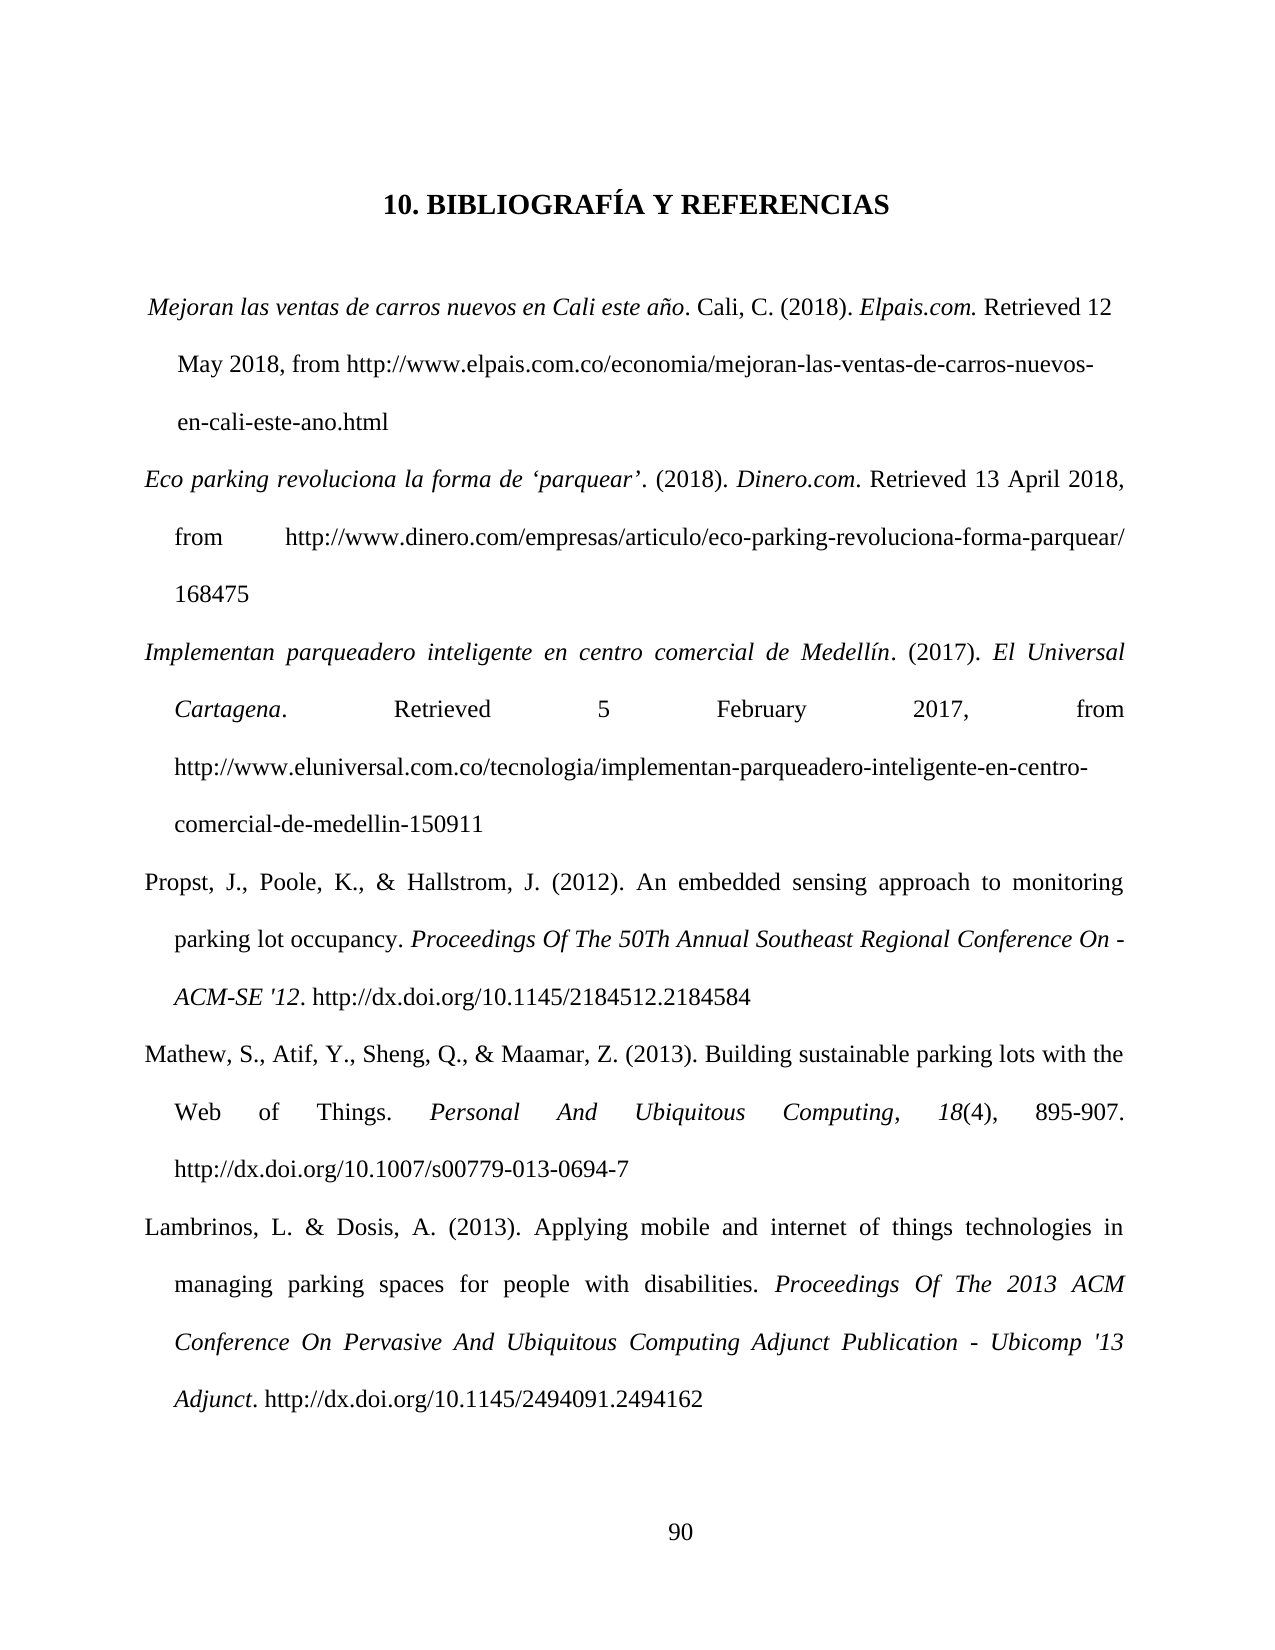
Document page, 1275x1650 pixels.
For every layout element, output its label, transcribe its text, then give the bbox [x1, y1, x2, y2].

text Mathew, S., Atif, Y., Sheng, Q., & Maamar, Z. (2013). Building sustainable parking lots with the Web of Things. Personal And Ubiquitous Computing, 18(4), 895-907. http://dx.doi.org/10.1007/s00779-013-0694-7 [144, 1039, 1125, 1183]
subtitle 10. BIBLIOGRAFÍA Y REFERENCIAS [148, 187, 1125, 221]
text Eco parking revoluciona la forma de ‘parquear’. (2018). Dinero.com. Retrieved 13 April 2018, from http://www.dinero.com/empresas/articulo/eco-parking-revoluciona-forma-parquear/168475 [144, 464, 1125, 608]
text Lambrinos, L. & Dosis, A. (2013). Applying mobile and internet of things technologies in managing parking spaces for people with disabilities. Proceedings Of The 2013 ACM Conference On Pervasive And Ubiquitous Computing Adjunct Publication - Ubicomp '13 Adjunct. http://dx.doi.org/10.1145/2494091.2494162 [144, 1212, 1125, 1413]
text Implementan parqueadero inteligente en centro comercial de Medellín. (2017). El Universal Cartagena. Retrieved 5 February 2017, from http://www.eluniversal.com.co/tecnologia/implementan-parqueadero-inteligente-en-centro-comercial-de-medellin-150911 [144, 637, 1125, 838]
text Mejoran las ventas de carros nuevos en Cali este año. Cali, C. (2018). Elpais.com. Retrieved 12 May 2018, from http://www.elpais.com.co/economia/mejoran-las-ventas-de-carros-nuevos-en-cali-este-ano.html [148, 292, 1125, 436]
text Propst, J., Poole, K., & Hallstrom, J. (2012). An embedded sensing approach to monitoring parking lot occupancy. Proceedings Of The 50Th Annual Southeast Regional Conference On - ACM-SE '12. http://dx.doi.org/10.1145/2184512.2184584 [144, 867, 1125, 1011]
